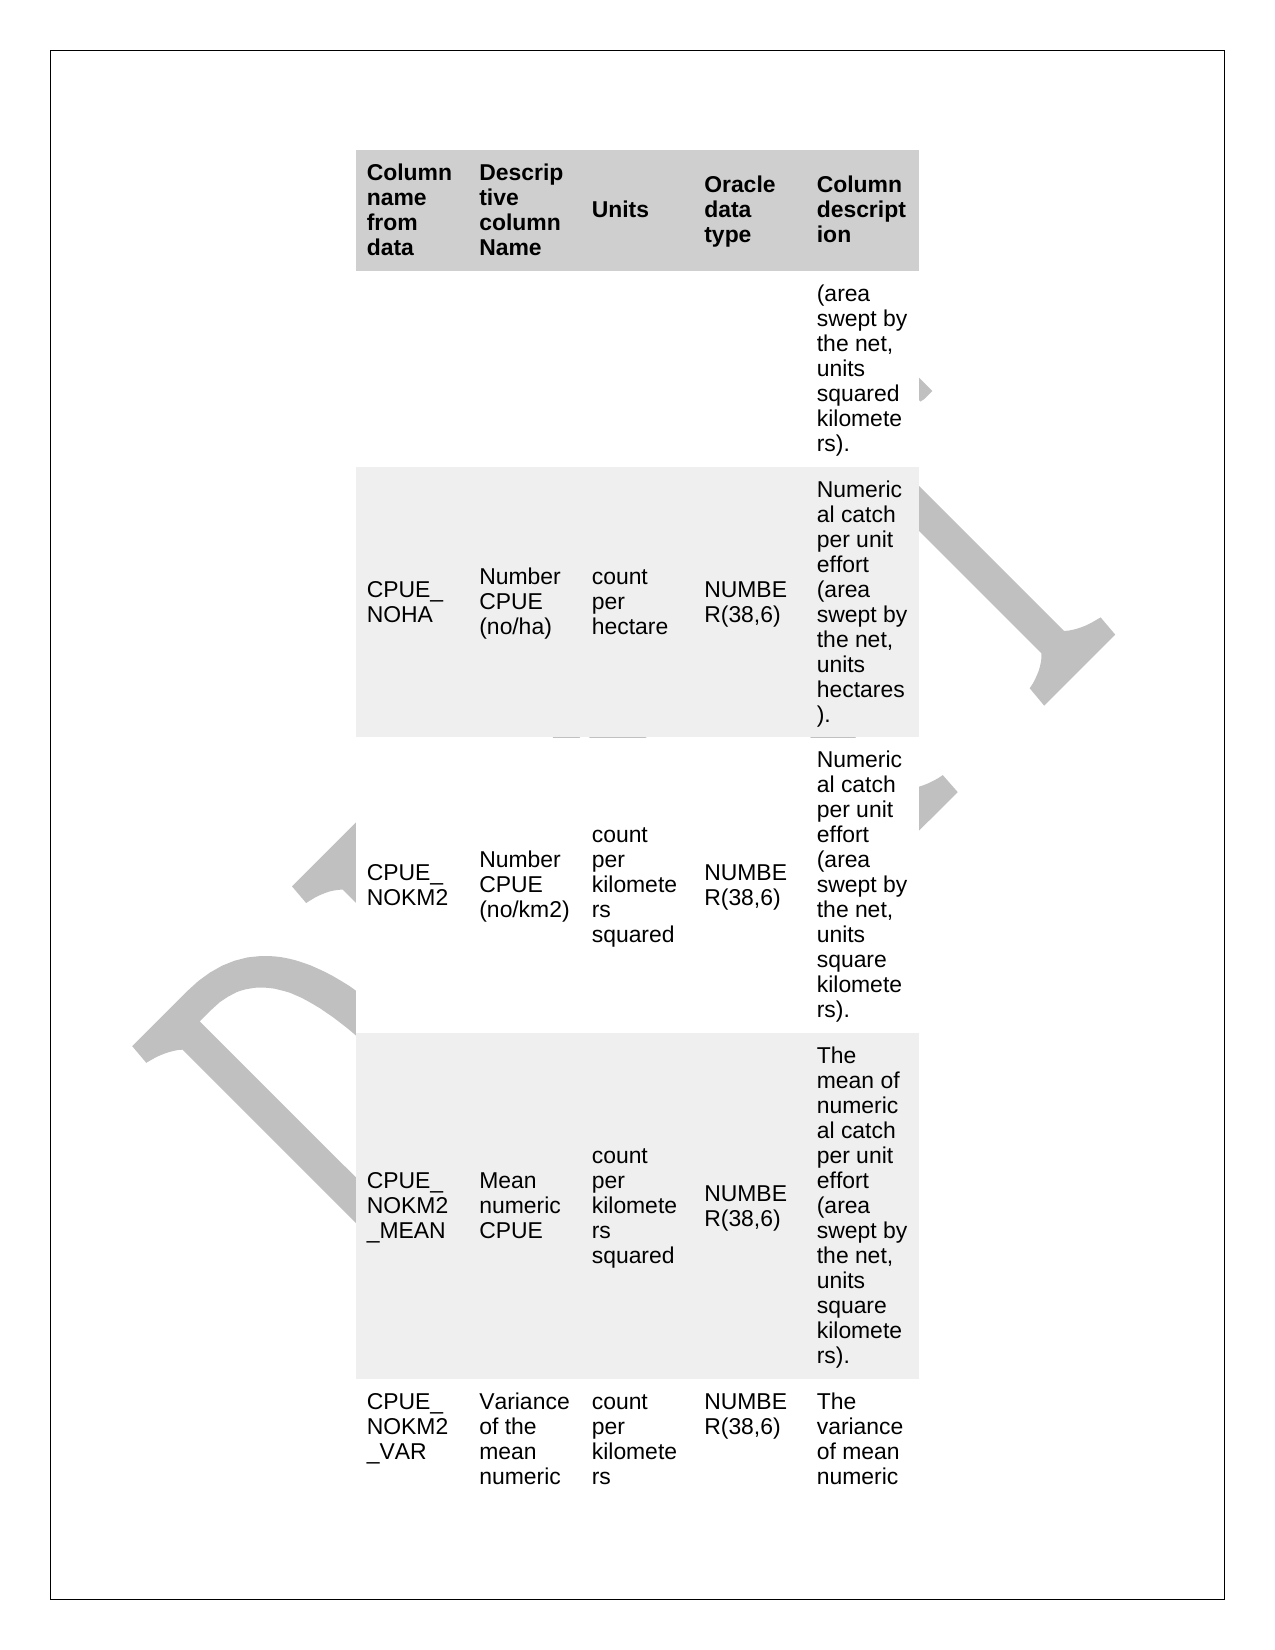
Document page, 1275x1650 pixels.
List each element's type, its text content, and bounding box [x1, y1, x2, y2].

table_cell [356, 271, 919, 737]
table_header Oracle data type [694, 150, 806, 271]
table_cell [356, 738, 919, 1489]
table_header Column name from data [356, 150, 469, 271]
table_header Descriptive column Name [469, 150, 581, 271]
table_header Column description [806, 150, 919, 271]
table_header Units [581, 150, 694, 271]
